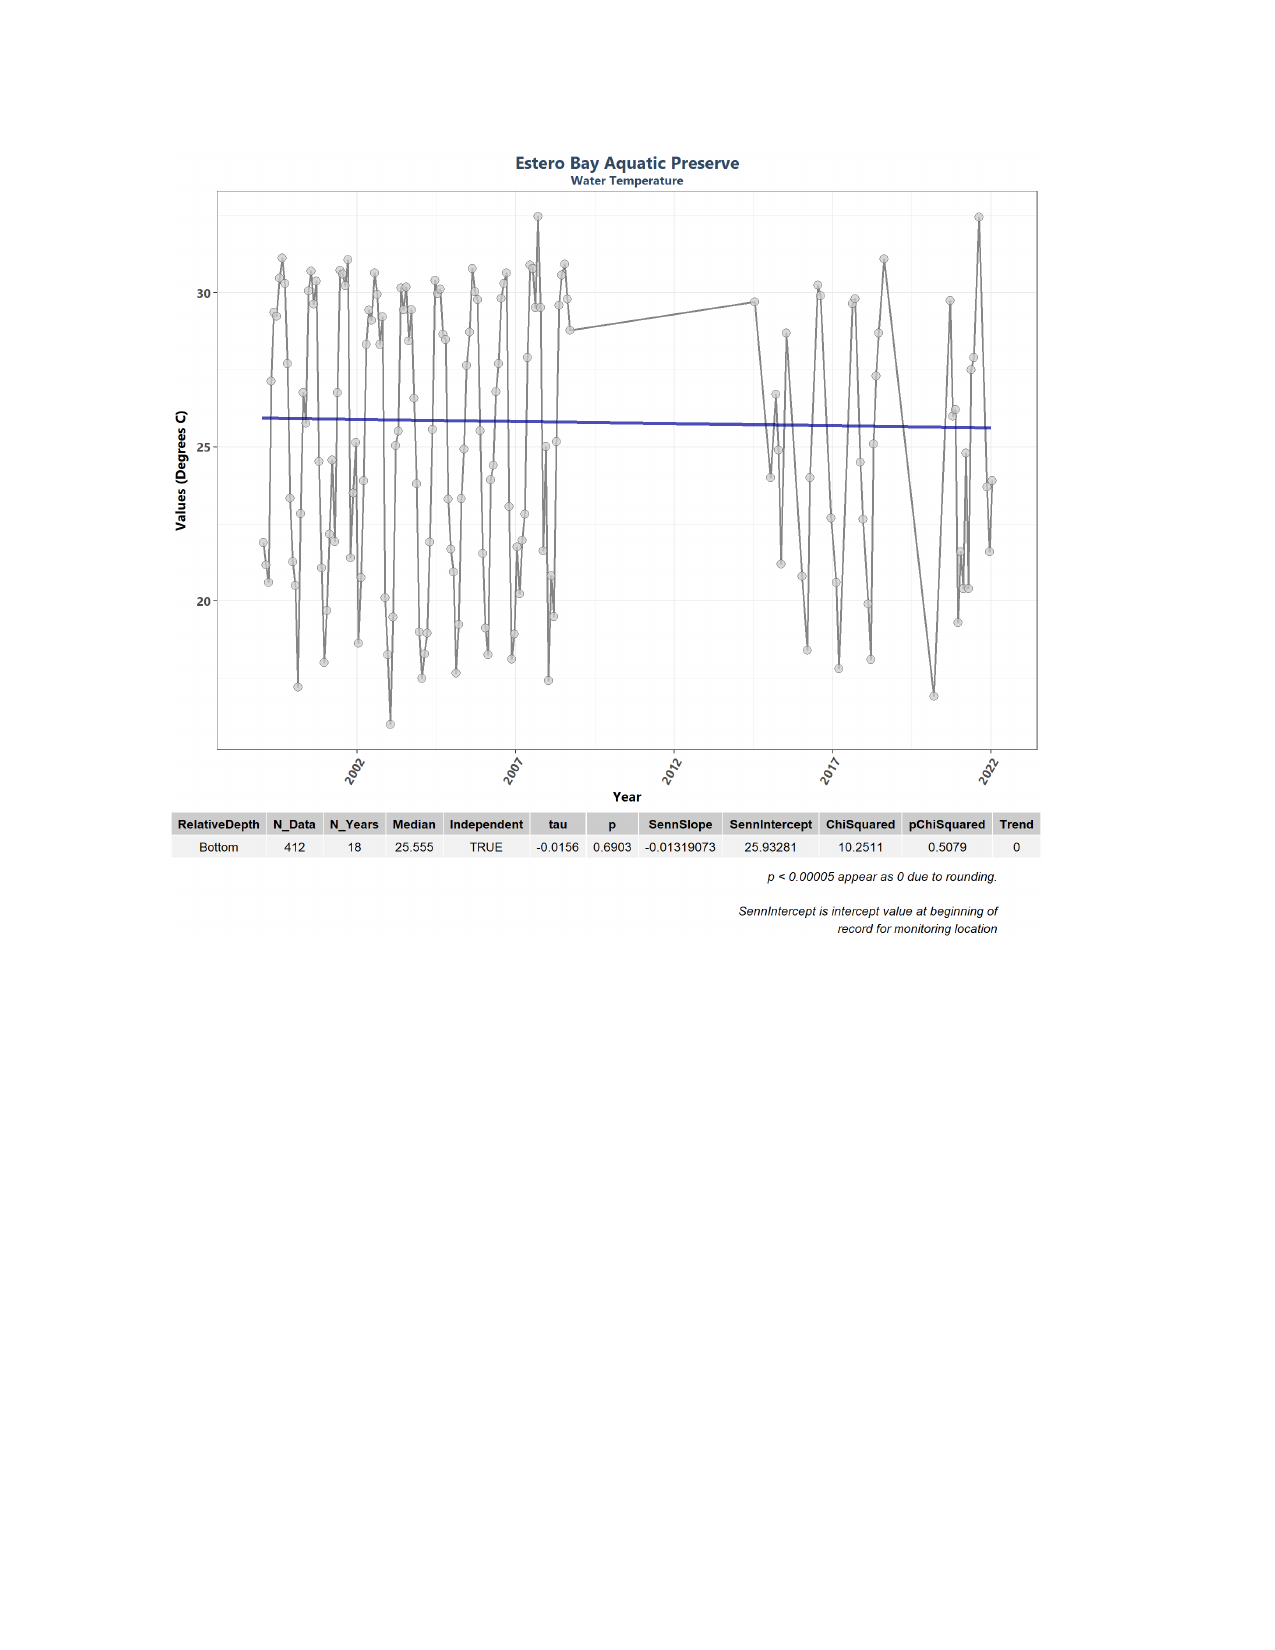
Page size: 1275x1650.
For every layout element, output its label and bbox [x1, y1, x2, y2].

picture [168, 150, 1044, 938]
